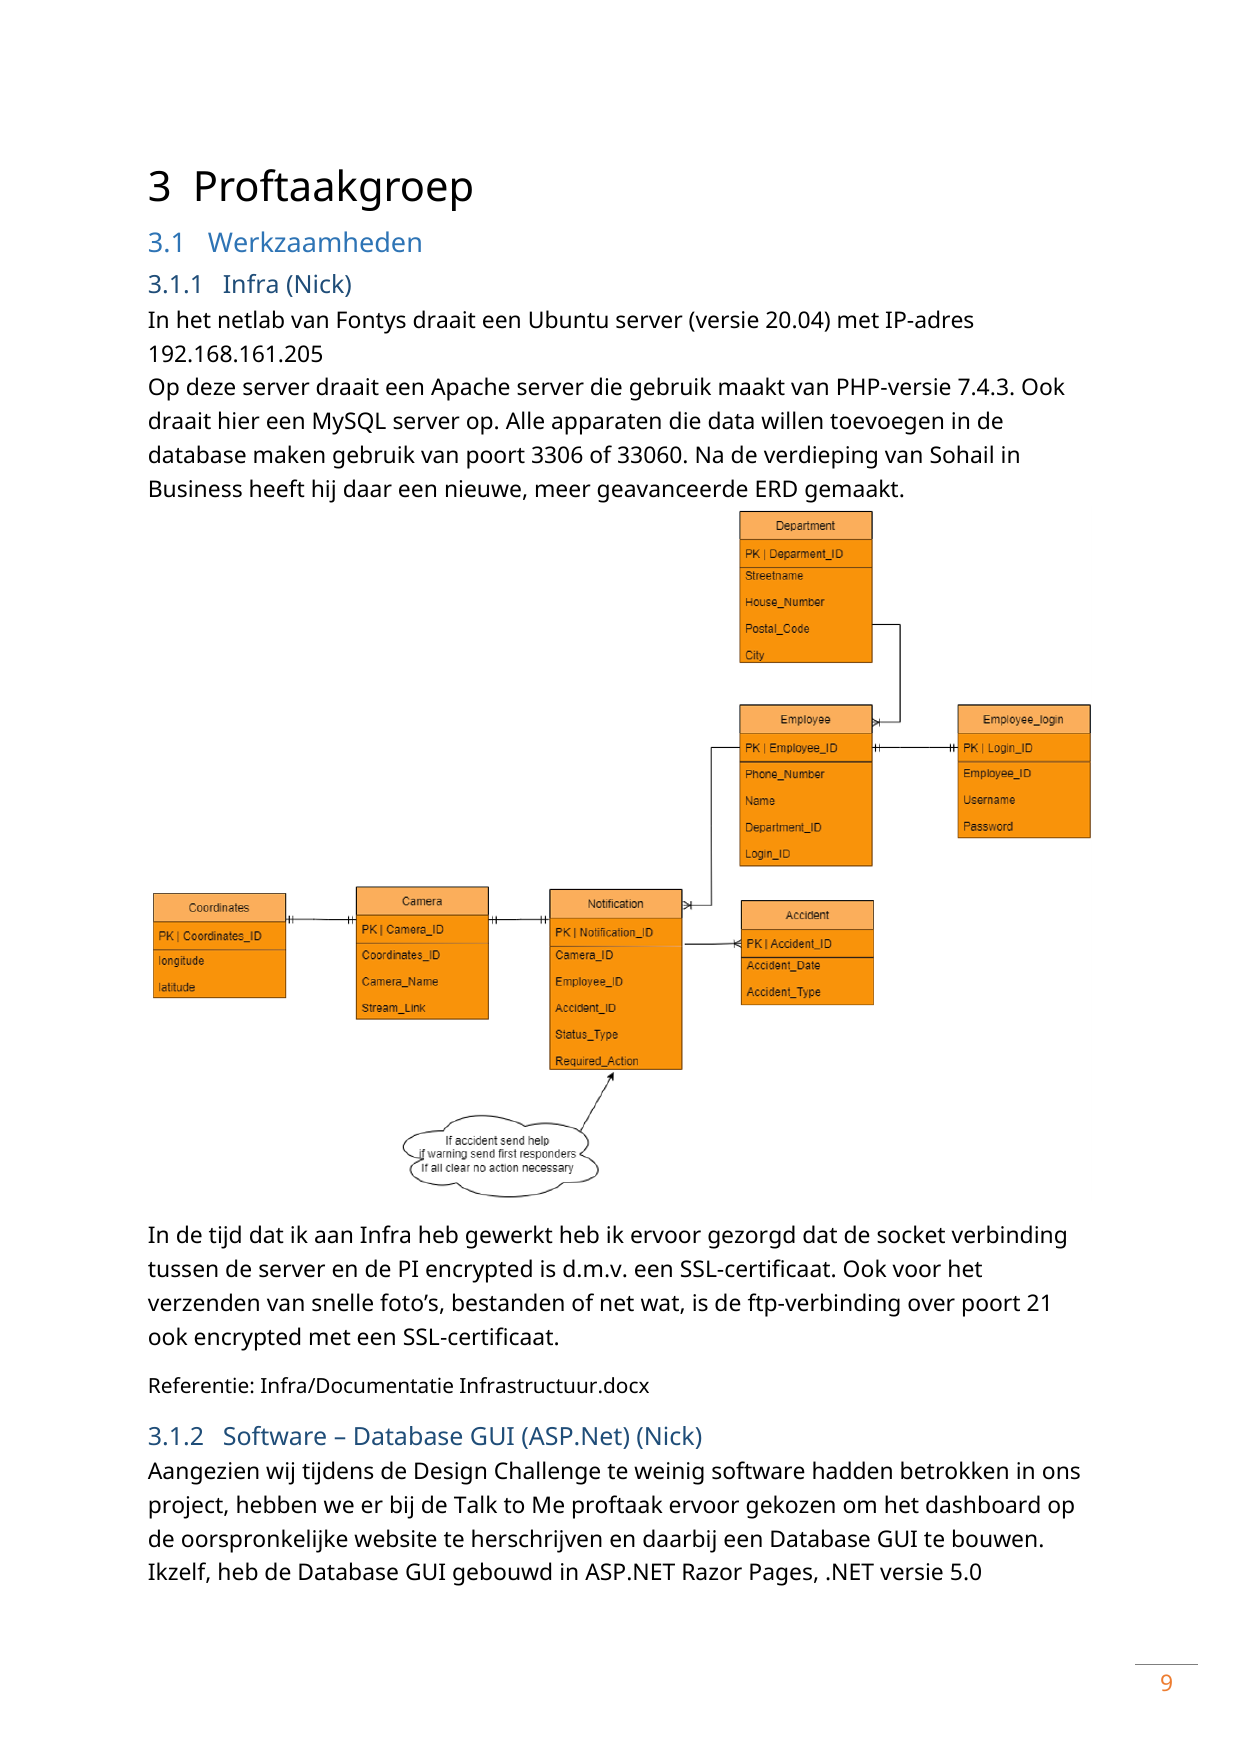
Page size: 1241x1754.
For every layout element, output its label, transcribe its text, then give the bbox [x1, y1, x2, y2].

text Referentie: Infra/Documentatie Infrastructuur.docx [148, 1371, 1093, 1399]
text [148, 1455, 1093, 1587]
picture [147, 506, 1092, 1201]
subtitle Infra (Nick) [148, 267, 1093, 301]
subtitle Software – Database GUI (ASP.Net) (Nick) [148, 1418, 1093, 1452]
subtitle Proftaakgroep [148, 157, 1093, 214]
text In de tijd dat ik aan Infra heb gewerkt heb ik ervoor gezorgd dat de socket verbinding tussen de server en de PI encrypted is d.m.v. een SSL-certificaat. Ook voor het verzenden van snelle foto’s, bestanden of net wat, is de ftp-verbinding over poort 21 ook encrypted met een SSL-certificaat. [148, 1219, 1093, 1352]
subtitle Werkzaamheden [148, 223, 1093, 260]
